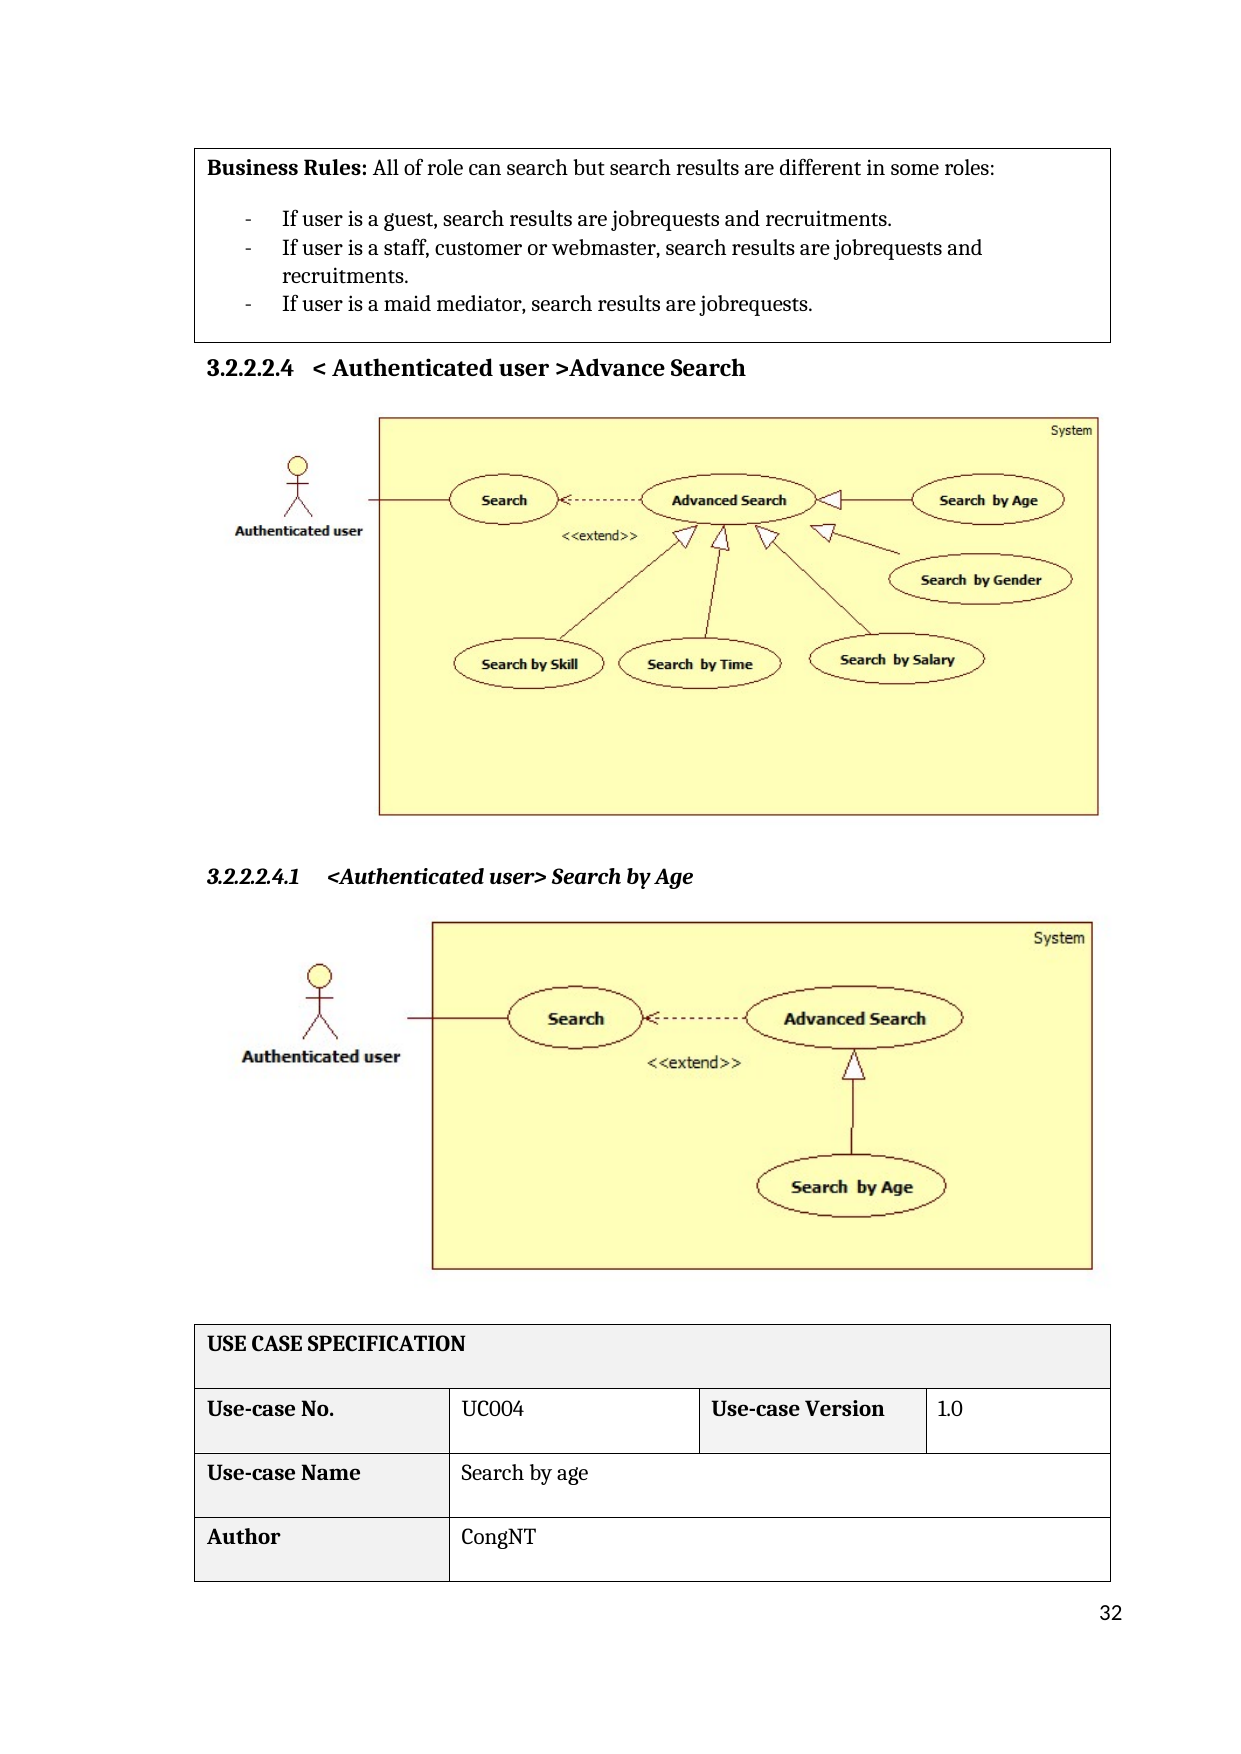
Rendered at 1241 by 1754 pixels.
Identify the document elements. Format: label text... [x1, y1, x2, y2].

table_cell Use-case Version [700, 1389, 926, 1452]
table_cell Search by age [450, 1454, 1110, 1517]
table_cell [195, 149, 1110, 342]
subtitle < Authenticated user >Advance Search [207, 354, 1122, 382]
picture [206, 395, 1122, 839]
picture [206, 893, 1122, 1299]
table_cell Author [195, 1518, 449, 1581]
subtitle <Authenticated user> Search by Age [207, 863, 1122, 890]
table_cell CongNT [450, 1518, 1110, 1581]
table_cell UC004 [450, 1389, 699, 1452]
table_header USE CASE SPECIFICATION [195, 1325, 1110, 1388]
table_cell Use-case Name [195, 1454, 449, 1517]
table_cell Use-case No. [195, 1389, 449, 1452]
table_cell 1.0 [927, 1389, 1110, 1452]
